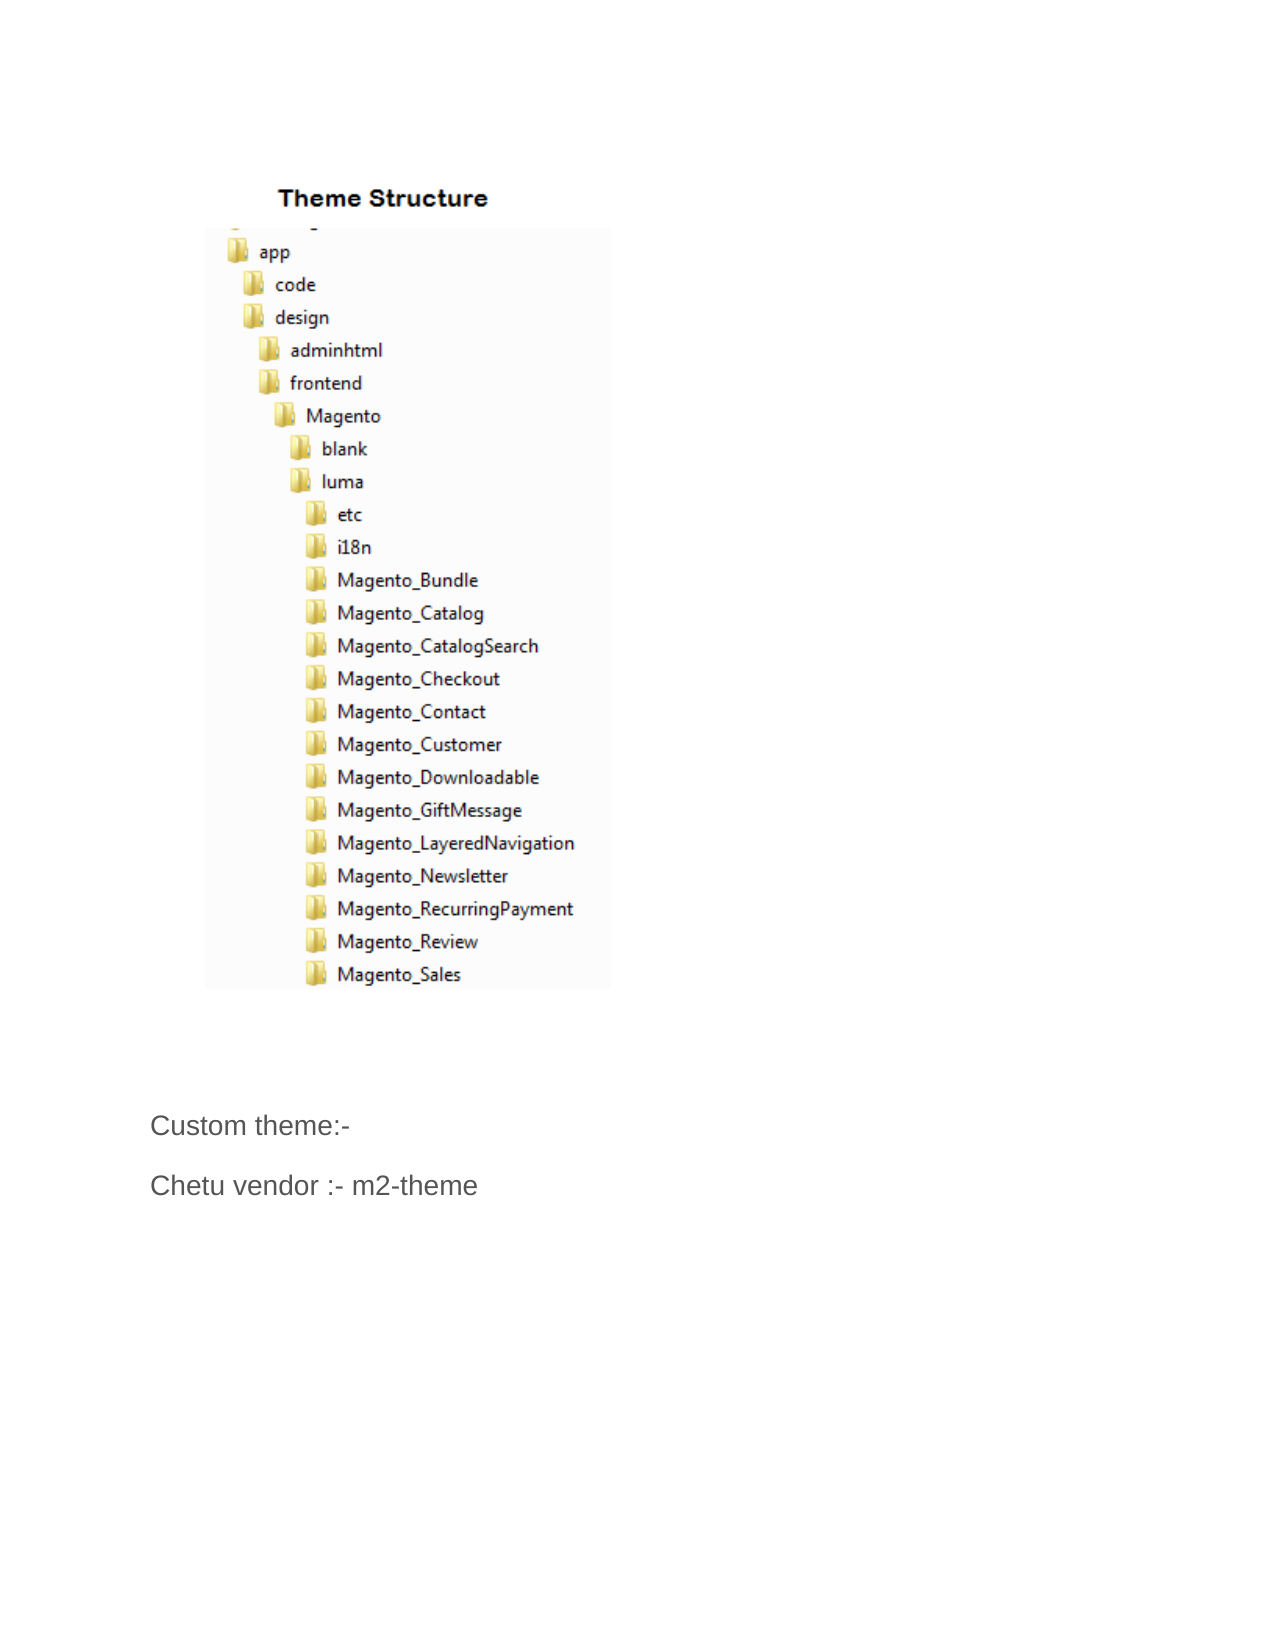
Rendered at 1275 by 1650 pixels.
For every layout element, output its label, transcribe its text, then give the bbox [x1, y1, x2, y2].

text Chetu vendor :- m2-theme [150, 1169, 1125, 1202]
picture [150, 150, 711, 1022]
text Custom theme:- [150, 1109, 1125, 1142]
